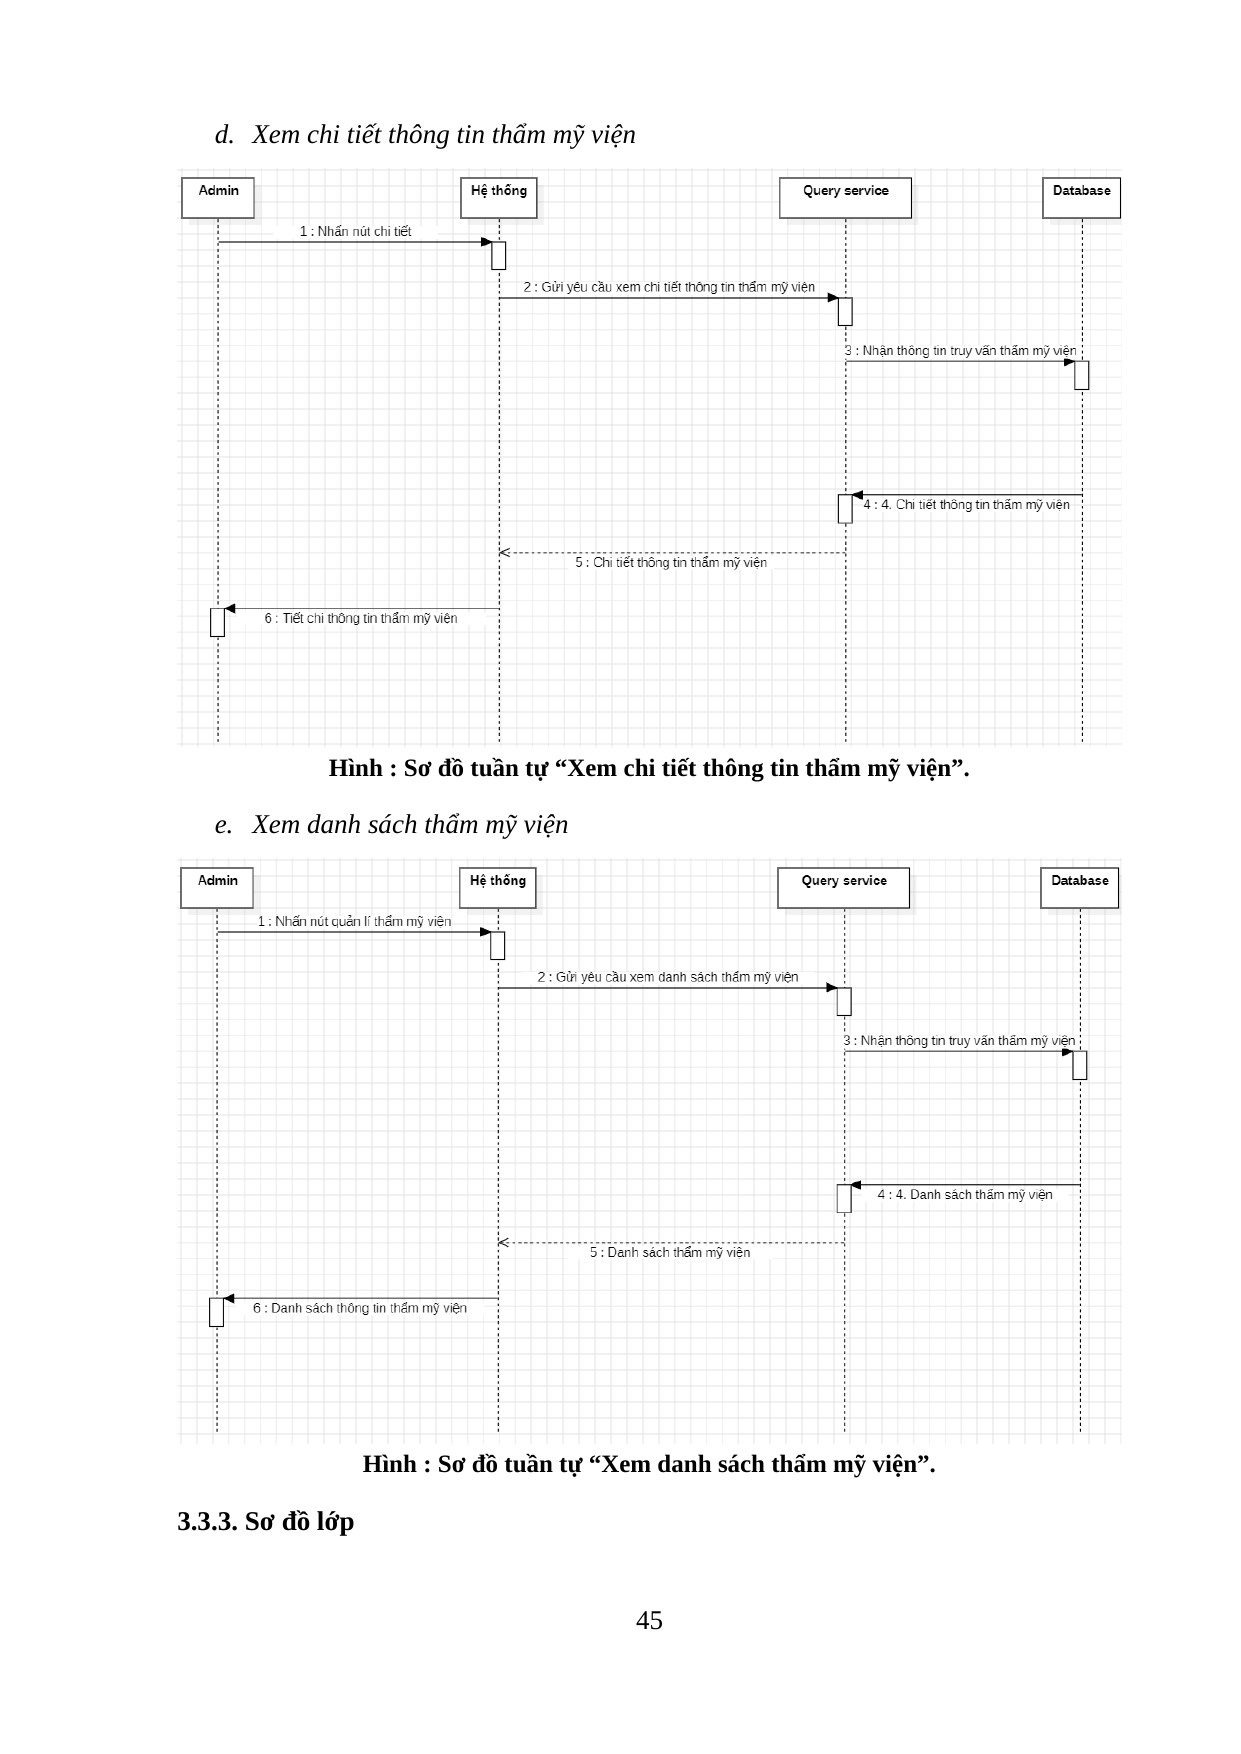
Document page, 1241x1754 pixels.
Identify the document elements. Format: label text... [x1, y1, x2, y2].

subtitle Xem danh sách thẩm mỹ viện [214, 808, 1122, 839]
picture [177, 858, 1122, 1444]
text Hình : Sơ đồ tuần tự “Xem chi tiết thông tin thẩm mỹ viện”. [177, 753, 1122, 782]
picture [177, 168, 1122, 747]
subtitle Xem chi tiết thông tin thẩm mỹ viện [214, 118, 1122, 150]
subtitle 3.3.3. Sơ đồ lớp [177, 1505, 1122, 1536]
text Hình : Sơ đồ tuần tự “Xem danh sách thẩm mỹ viện”. [177, 1449, 1122, 1478]
